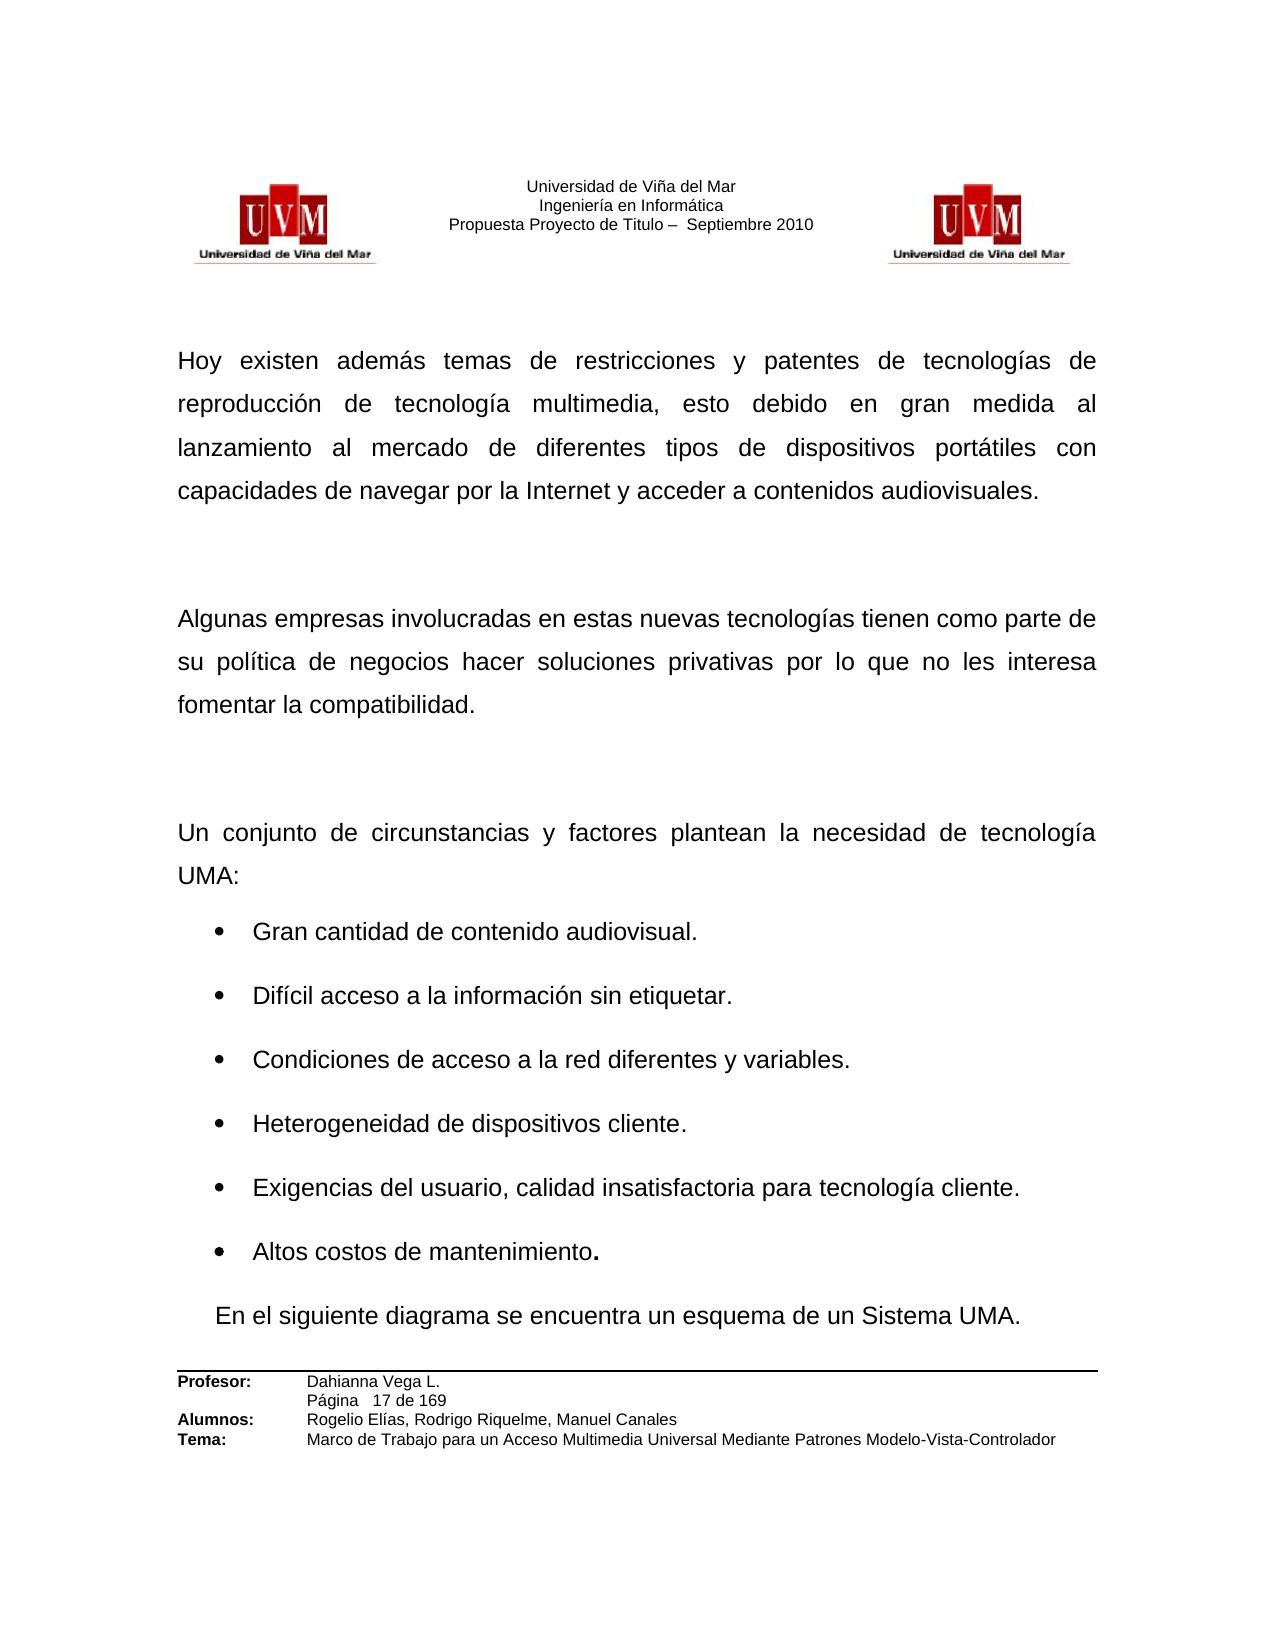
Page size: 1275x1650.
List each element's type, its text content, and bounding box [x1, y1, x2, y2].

text Un conjunto de circunstancias y factores plantean la necesidad de tecnología UMA: [177, 818, 1098, 890]
list Difícil acceso a la información sin etiquetar. [215, 981, 1098, 1009]
text Algunas empresas involucradas en estas nuevas tecnologías tienen como parte de su política de negocios hacer soluciones privativas por lo que no les interesa fomentar la compatibilidad. [177, 604, 1098, 719]
list Exigencias del usuario, calidad insatisfactoria para tecnología cliente. [215, 1173, 1098, 1202]
list Altos costos de mantenimiento. [215, 1237, 1098, 1266]
list Heterogeneidad de dispositivos cliente. [215, 1109, 1098, 1138]
list En el siguiente diagrama se encuentra un esquema de un Sistema UMA. [215, 1301, 1098, 1330]
list Condiciones de acceso a la red diferentes y variables. [215, 1045, 1098, 1073]
picture [177, 176, 390, 267]
picture [871, 176, 1084, 267]
list Gran cantidad de contenido audiovisual. [215, 917, 1098, 945]
text Hoy existen además temas de restricciones y patentes de tecnologías de reproducción de tecnología multimedia, esto debido en gran medida al lanzamiento al mercado de diferentes tipos de dispositivos portátiles con capacidades de navegar por la Internet y acceder a contenidos audiovisuales. [177, 346, 1098, 504]
